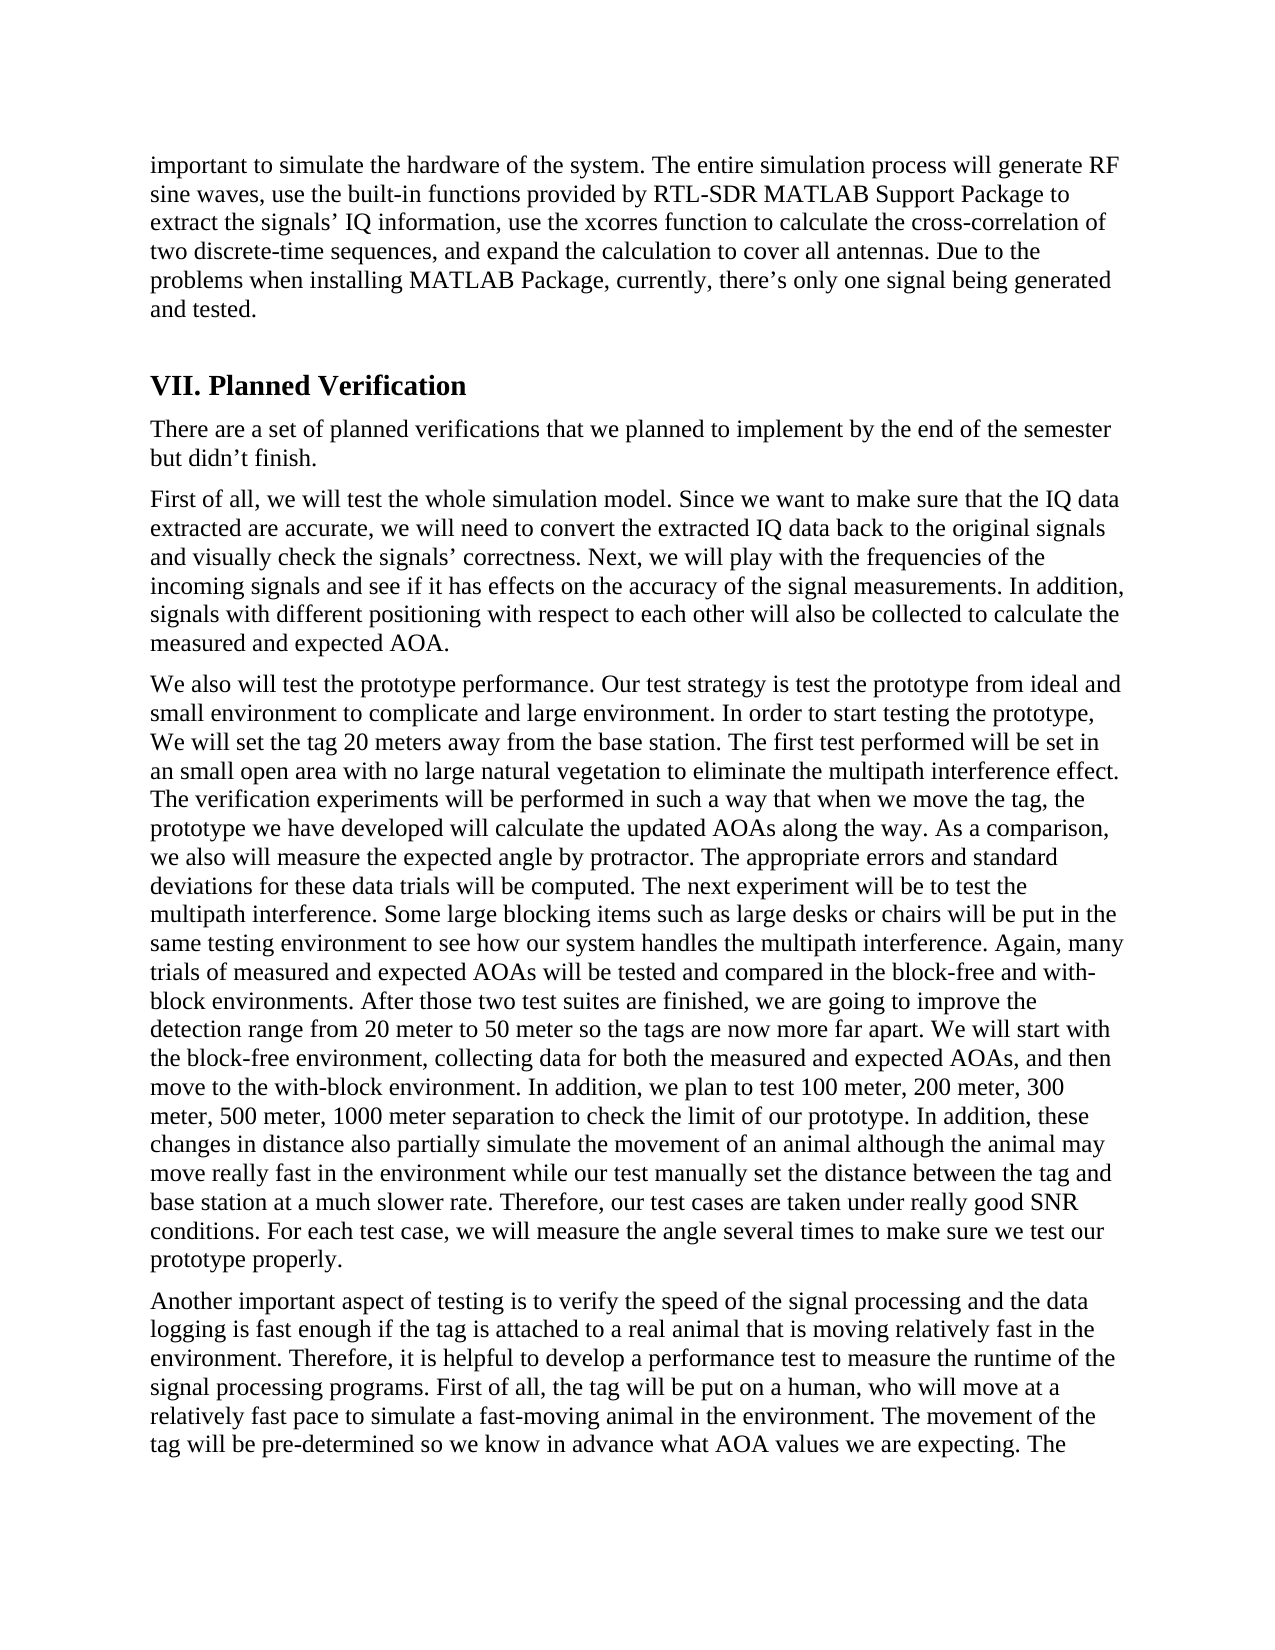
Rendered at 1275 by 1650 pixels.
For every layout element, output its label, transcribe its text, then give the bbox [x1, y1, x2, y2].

text There are a set of planned verifications that we planned to implement by the end of the semester but didn’t finish. [150, 414, 1125, 472]
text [150, 1286, 1125, 1458]
text important to simulate the hardware of the system. The entire simulation process will generate RF sine waves, use the built-in functions provided by RTL-SDR MATLAB Support Package to extract the signals’ IQ information, use the xcorres function to calculate the cross-correlation of two discrete-time sequences, and expand the calculation to cover all antennas. Due to the problems when installing MATLAB Package, currently, there’s only one signal being generated and tested. [150, 150, 1125, 322]
text VII. Planned Verification [150, 368, 1125, 402]
text We also will test the prototype performance. Our test strategy is test the prototype from ideal and small environment to complicate and large environment. In order to start testing the prototype, We will set the tag 20 meters away from the base station. The first test performed will be set in an small open area with no large natural vegetation to eliminate the multipath interference effect. The verification experiments will be performed in such a way that when we move the tag, the prototype we have developed will calculate the updated AOAs along the way. As a comparison, we also will measure the expected angle by protractor. The appropriate errors and standard deviations for these data trials will be computed. The next experiment will be to test the multipath interference. Some large blocking items such as large desks or chairs will be put in the same testing environment to see how our system handles the multipath interference. Again, many trials of measured and expected AOAs will be tested and compared in the block-free and with-block environments. After those two test suites are finished, we are going to improve the detection range from 20 meter to 50 meter so the tags are now more far apart. We will start with the block-free environment, collecting data for both the measured and expected AOAs, and then move to the with-block environment. In addition, we plan to test 100 meter, 200 meter, 300 meter, 500 meter, 1000 meter separation to check the limit of our prototype. In addition, these changes in distance also partially simulate the movement of an animal although the animal may move really fast in the environment while our test manually set the distance between the tag and base station at a much slower rate. Therefore, our test cases are taken under really good SNR conditions. For each test case, we will measure the angle several times to make sure we test our prototype properly. [150, 669, 1125, 1273]
text First of all, we will test the whole simulation model. Since we want to make sure that the IQ data extracted are accurate, we will need to convert the extracted IQ data back to the original signals and visually check the signals’ correctness. Next, we will play with the frequencies of the incoming signals and see if it has effects on the accuracy of the signal measurements. In addition, signals with different positioning with respect to each other will also be collected to calculate the measured and expected AOA. [150, 484, 1125, 657]
